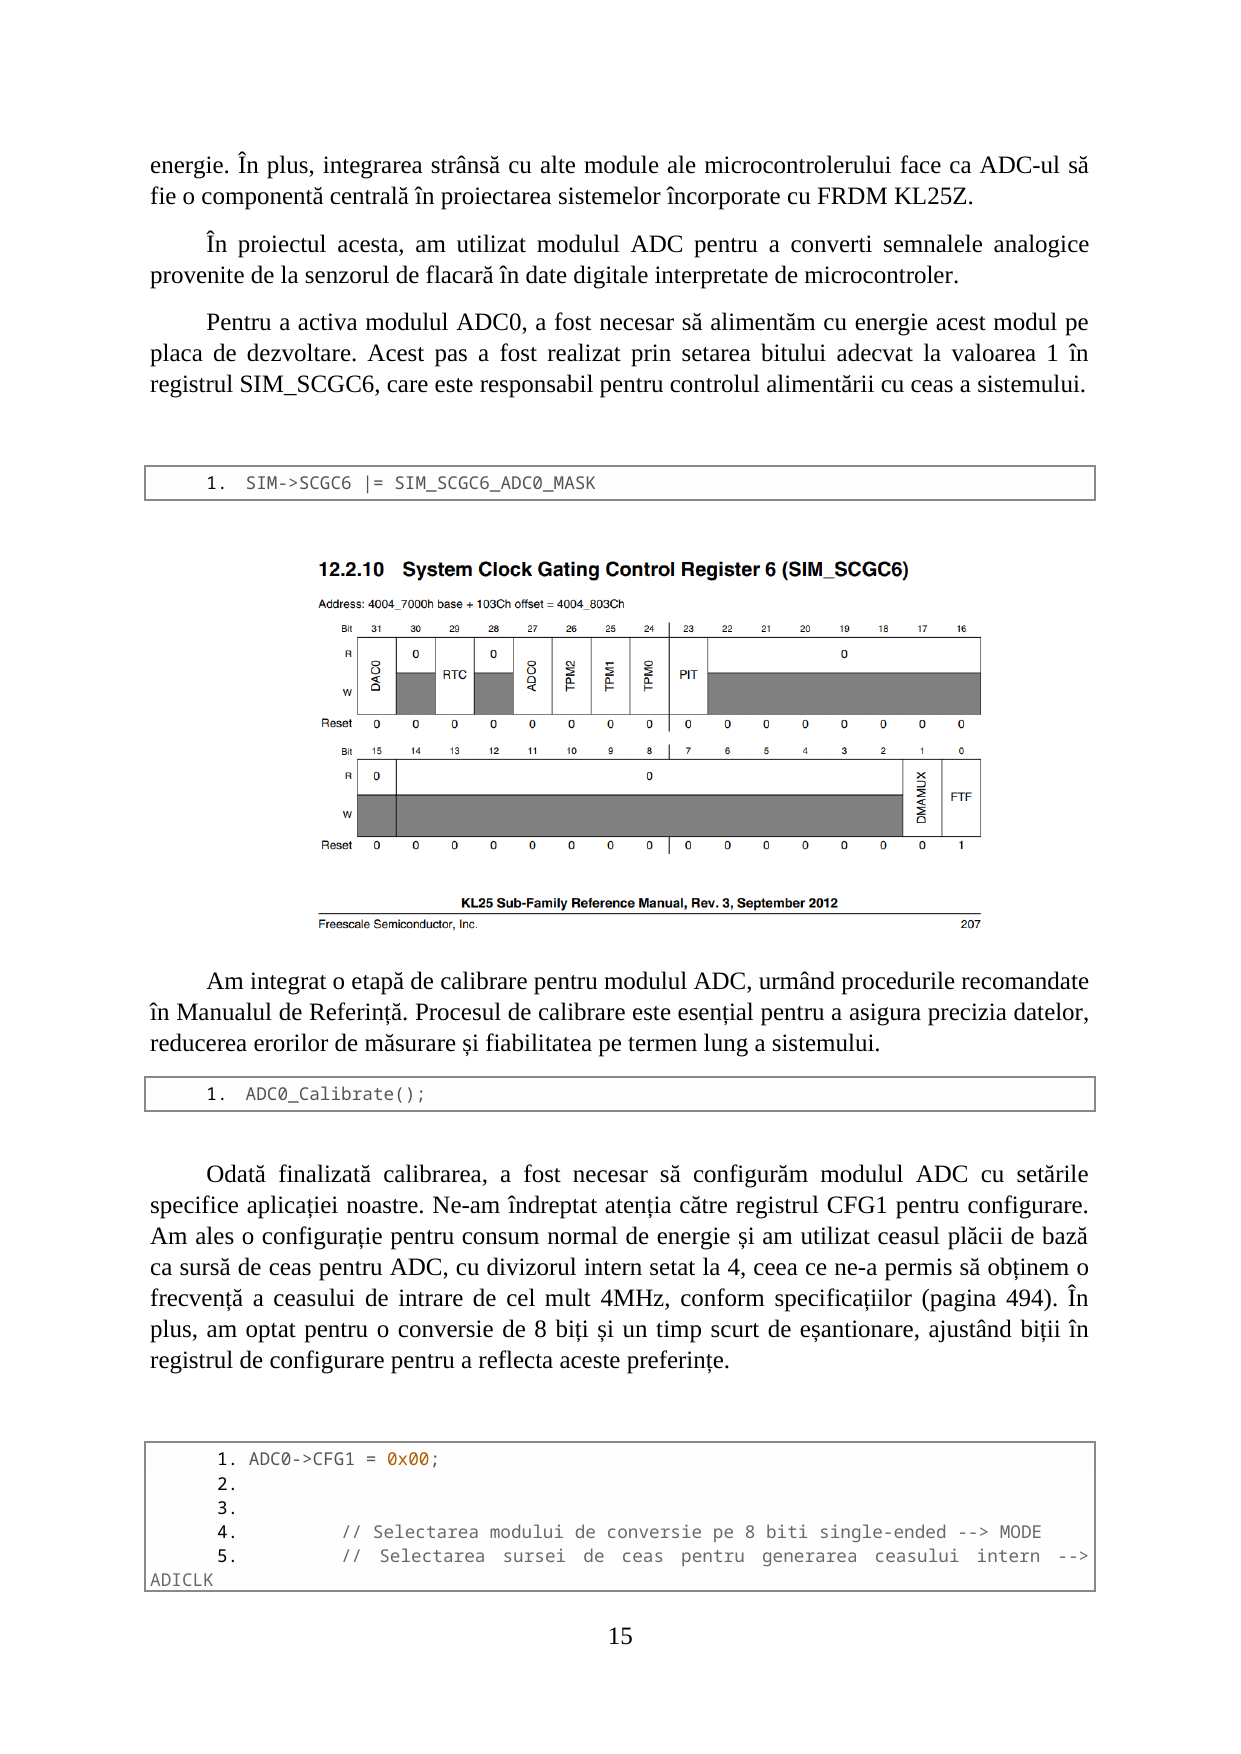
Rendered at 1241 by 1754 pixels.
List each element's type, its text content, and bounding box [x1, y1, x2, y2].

text 2. [150, 1471, 1090, 1495]
text În proiectul acesta, am utilizat modulul ADC pentru a converti semnalele analogice provenite de la senzorul de flacară în date digitale interpretate de microcontroler. [150, 229, 1090, 288]
text 3. [150, 1495, 1090, 1519]
text Odată finalizată calibrarea, a fost necesar să configurăm modulul ADC cu setările specifice aplicației noastre. Ne-am îndreptat atenția către registrul CFG1 pentru configurare. Am ales o configurație pentru consum normal de energie și am utilizat ceasul plăcii de bază ca sursă de ceas pentru ADC, cu divizorul intern setat la 4, ceea ce ne-a permis să obținem o frecvență a ceasului de intrare de cel mult 4MHz, conform specificațiilor (pagina 494). În plus, am optat pentru o conversie de 8 biți și un timp scurt de eșantionare, ajustând biții în registrul de configurare pentru a reflecta aceste preferințe. [150, 1159, 1090, 1374]
text 1. ADC0->CFG1 = 0x00; [146, 1443, 1094, 1471]
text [150, 150, 1090, 210]
text 1. ADC0_Calibrate(); [146, 1078, 1094, 1110]
text 5. // Selectarea sursei de ceas pentru generarea ceasului intern --> ADICLK [150, 1543, 1090, 1590]
text 4. // Selectarea modului de conversie pe 8 biti single-ended --> MODE [150, 1519, 1090, 1543]
text Pentru a activa modulul ADC0, a fost necesar să alimentăm cu energie acest modul pe placa de dezvoltare. Acest pas a fost realizat prin setarea bitului adecvat la valoarea 1 în registrul SIM_SCGC6, care este responsabil pentru controlul alimentării cu ceas a sistemului. [150, 307, 1090, 398]
picture [247, 548, 1050, 948]
text Am integrat o etapă de calibrare pentru modulul ADC, urmând procedurile recomandate în Manualul de Referință. Procesul de calibrare este esențial pentru a asigura precizia datelor, reducerea erorilor de măsurare și fiabilitatea pe termen lung a sistemului. [150, 966, 1090, 1057]
list SIM->SCGC6 |= SIM_SCGC6_ADC0_MASK [146, 467, 1094, 499]
